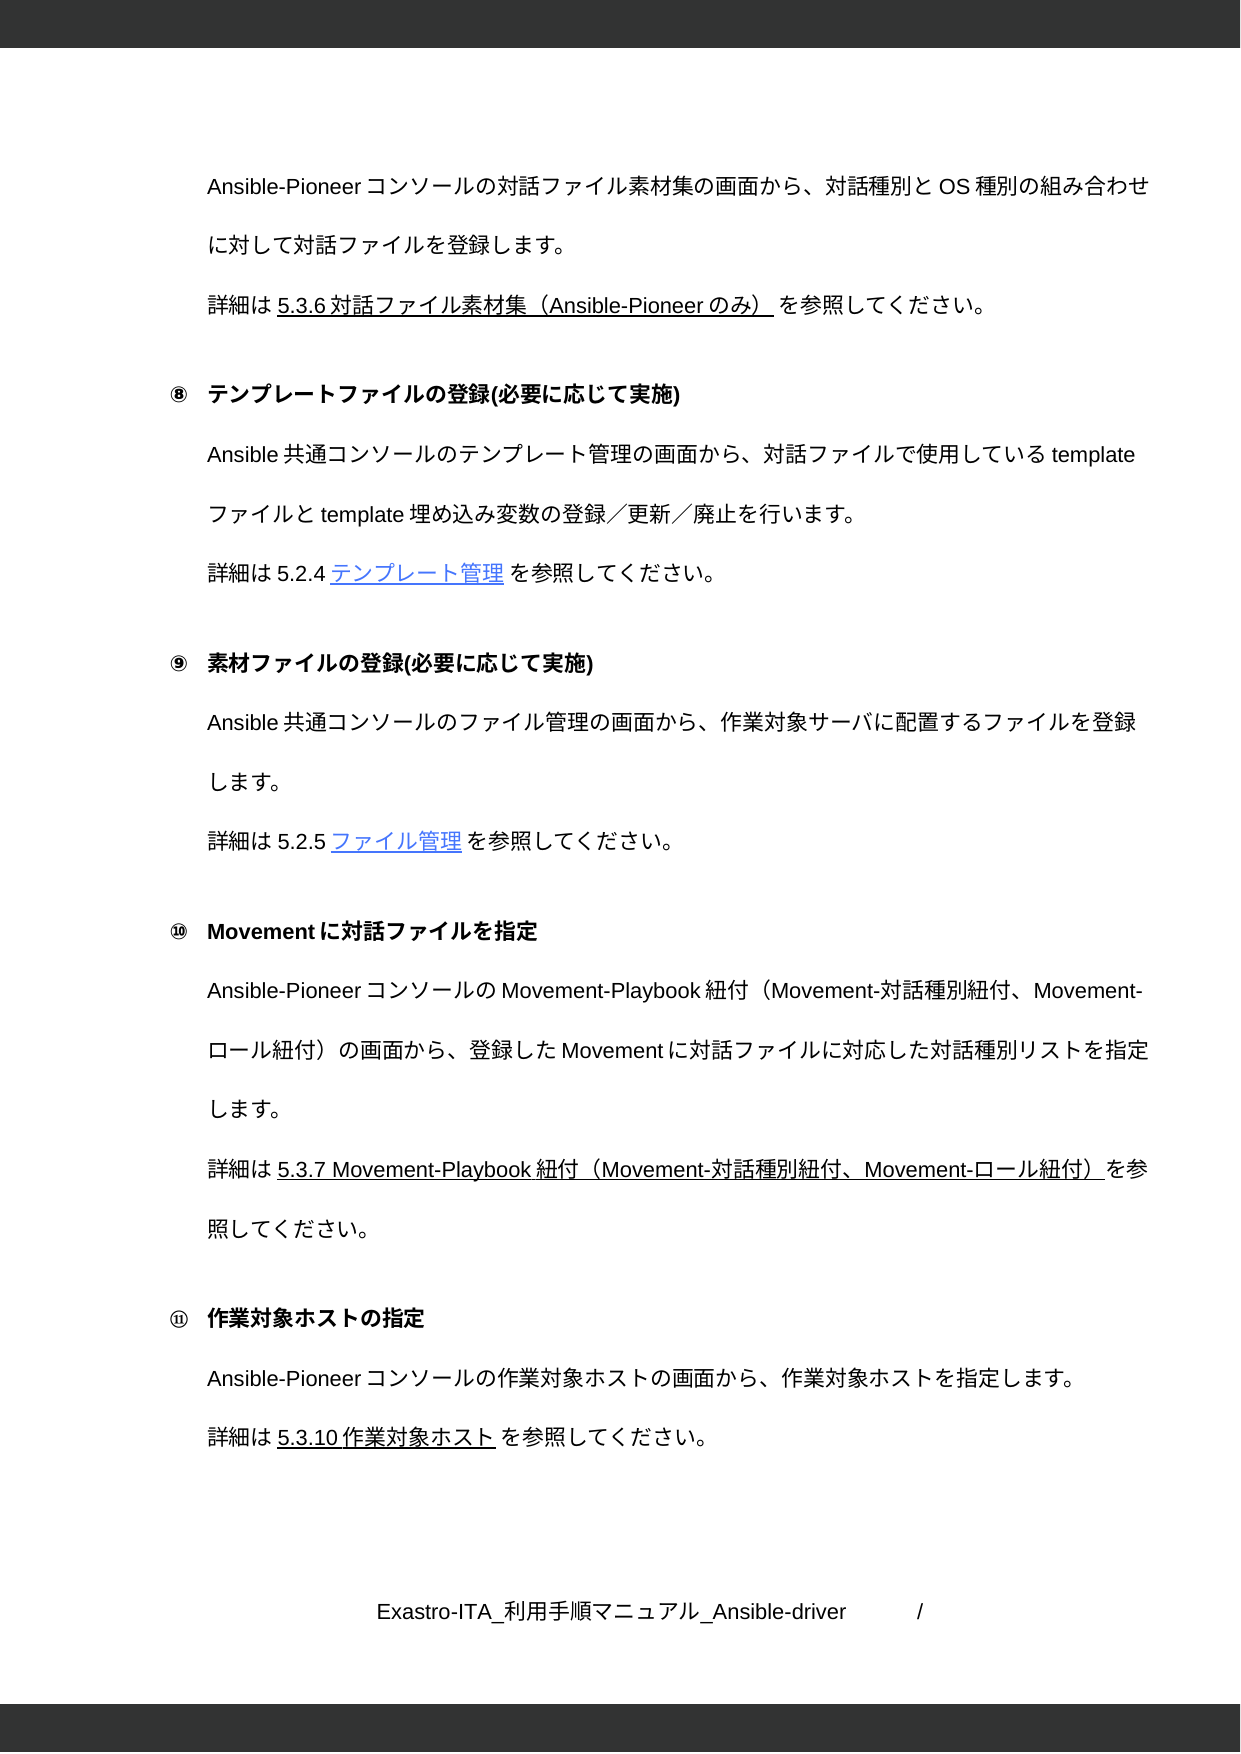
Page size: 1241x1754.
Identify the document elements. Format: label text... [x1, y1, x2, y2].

picture [0, 1704, 1241, 1752]
list Ansible-Pioneerコンソールの対話ファイル素材集の画面から、対話種別とOS種別の組み合わせに対して対話ファイルを登録します。 [207, 155, 1152, 274]
list 詳細は 5.3.7 Movement-Playbook紐付（Movement-対話種別紐付、Movement-ロール紐付）を参照してください。 [207, 1138, 1152, 1257]
list 作業対象ホストの指定 Ansible-Pioneerコンソールの作業対象ホストの画面から、作業対象ホストを指定します。 詳細は 5.3.10作業対象ホスト を参照してください。 [169, 1287, 1152, 1466]
list Ansible共通コンソールのテンプレート管理の画面から、対話ファイルで使用しているtemplateファイルとtemplate埋め込み変数の登録／更新／廃止を行います。 [207, 423, 1152, 542]
list Ansible共通コンソールのファイル管理の画面から、作業対象サーバに配置するファイルを登録します。 [207, 691, 1152, 810]
picture [0, 0, 1241, 48]
list Movementに対話ファイルを指定 Ansible-PioneerコンソールのMovement-Playbook紐付（Movement-対話種別紐付、Movement-ロール紐付）の画面から、登録したMovementに対話ファイルに対応した対話種別リストを指定します。 [169, 900, 1152, 1138]
list テンプレートファイルの登録(必要に応じて実施) [169, 363, 1152, 423]
list 詳細は 5.3.6対話ファイル素材集（Ansible-Pioneerのみ） を参照してください。 [207, 274, 1152, 334]
list 詳細は 5.2.5ファイル管理 を参照してください。 [207, 810, 1152, 870]
list 素材ファイルの登録(必要に応じて実施) [169, 632, 1152, 691]
list 詳細は5.2.4テンプレート管理 を参照してください。 [207, 542, 1152, 602]
